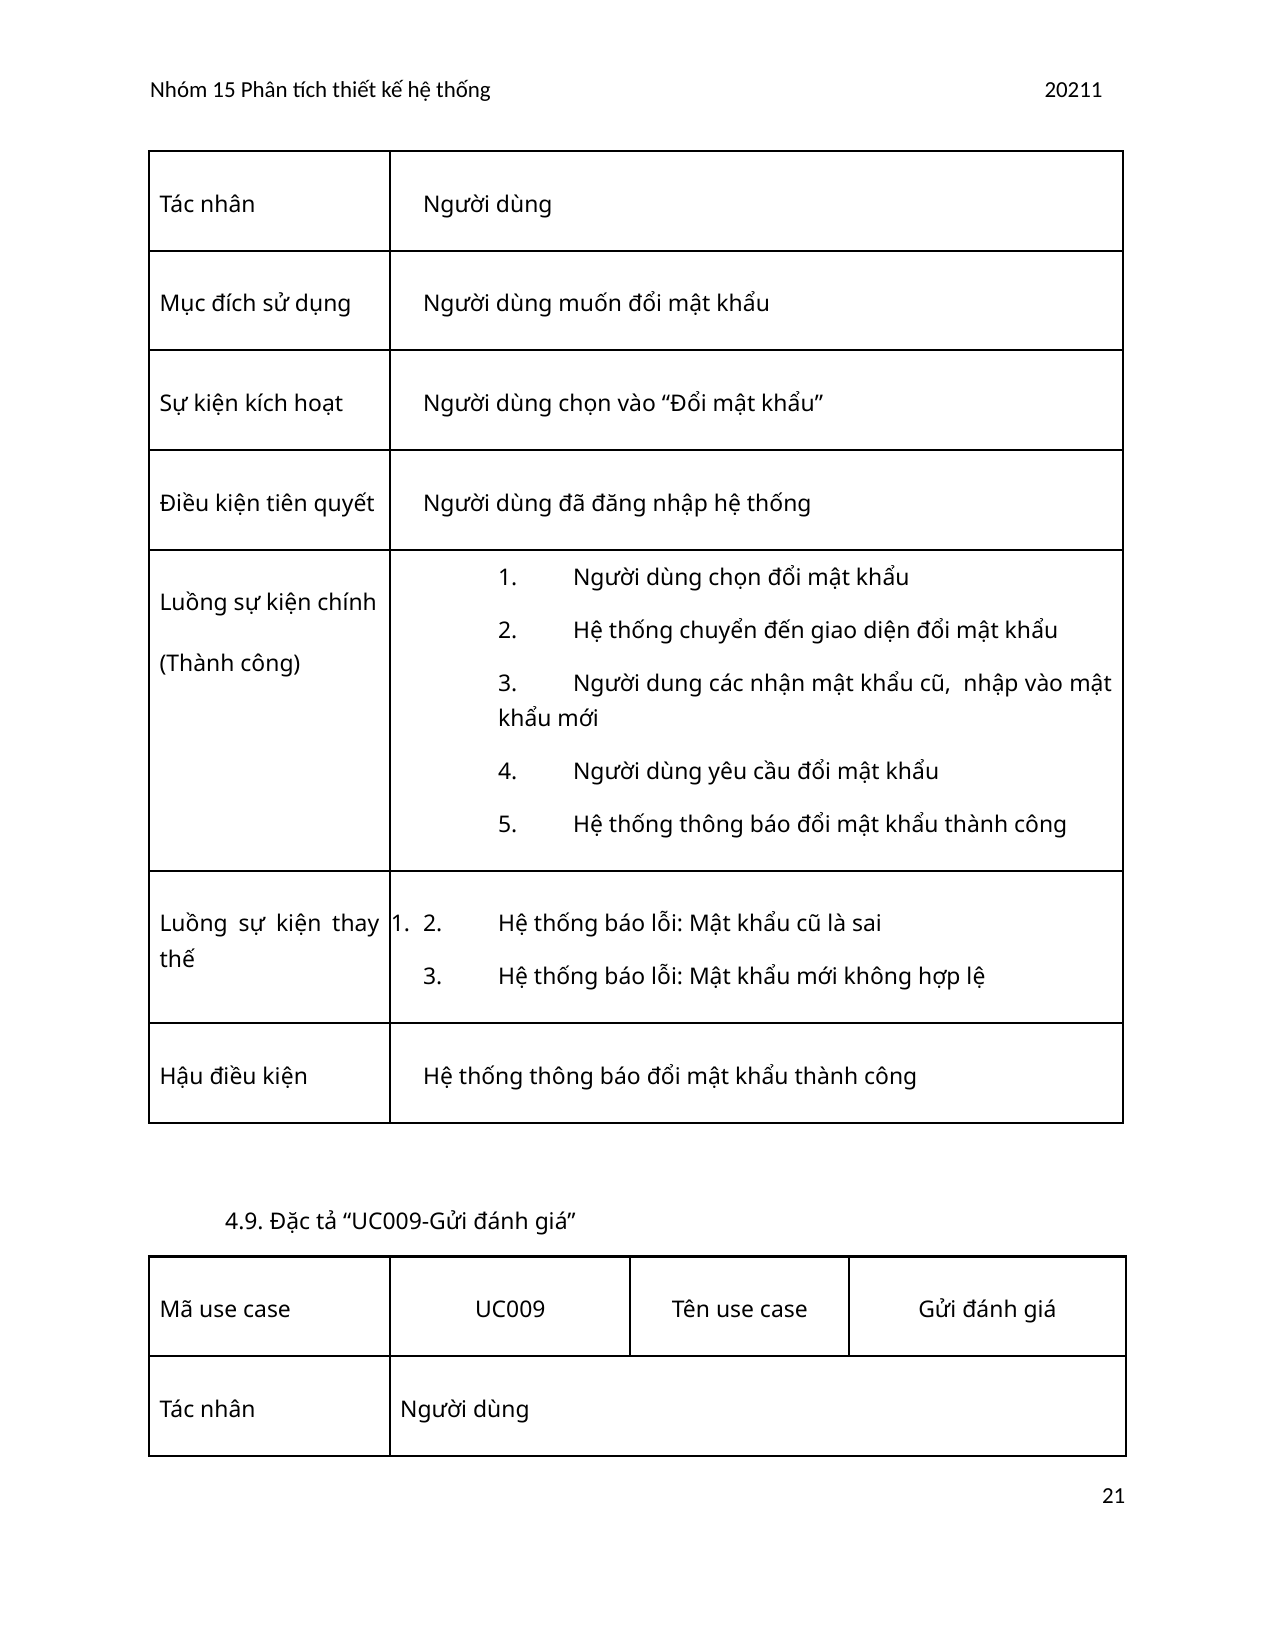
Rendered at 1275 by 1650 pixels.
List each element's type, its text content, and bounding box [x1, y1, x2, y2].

table_cell [391, 451, 412, 549]
table_cell [391, 551, 412, 870]
table_cell [391, 152, 412, 250]
table_cell [391, 252, 412, 349]
table_cell Điều kiện tiên quyết [150, 451, 389, 549]
table_cell Người dùng [391, 1357, 1125, 1455]
table_cell Hậu điều kiện [150, 1024, 389, 1122]
table_cell Người dùng [413, 152, 1122, 250]
table_header Gửi đánh giá [850, 1258, 1125, 1355]
table_cell [391, 1024, 412, 1122]
table_cell Sự kiện kích hoạt [150, 351, 389, 449]
table_cell Tác nhân [150, 152, 389, 250]
table_cell [391, 872, 412, 1022]
table_header Mã use case [150, 1258, 389, 1355]
table_cell Tác nhân [150, 1357, 389, 1455]
table_cell Mục đích sử dụng [150, 252, 389, 349]
table_cell [391, 351, 412, 449]
text 4.9. Đặc tả “UC009-Gửi đánh giá” [150, 1205, 1125, 1236]
table_cell Luồng sự kiện thay thế [150, 872, 389, 1022]
table_header UC009 [391, 1258, 629, 1355]
table_cell Người dùng chọn vào “Đổi mật khẩu” [413, 351, 1122, 449]
table_cell Luồng sự kiện chính (Thành công) [150, 551, 389, 870]
table_header Tên use case [631, 1258, 848, 1355]
table_cell Hệ thống báo lỗi: Mật khẩu cũ là sai Hệ thống báo lỗi: Mật khẩu mới không hợp lệ [413, 872, 1122, 1022]
table_cell Hệ thống thông báo đổi mật khẩu thành công [413, 1024, 1122, 1122]
table_cell 1. Người dùng chọn đổi mật khẩu 2. Hệ thống chuyển đến giao diện đổi mật khẩu 3. Người dung các nhận mật khẩu cũ, nhập vào mật khẩu mới 4. Người dùng yêu cầu đổi mật khẩu 5. Hệ thống thông báo đổi mật khẩu thành công [413, 551, 1122, 870]
table_cell Người dùng đã đăng nhập hệ thống [413, 451, 1122, 549]
table_cell Người dùng muốn đổi mật khẩu [413, 252, 1122, 349]
